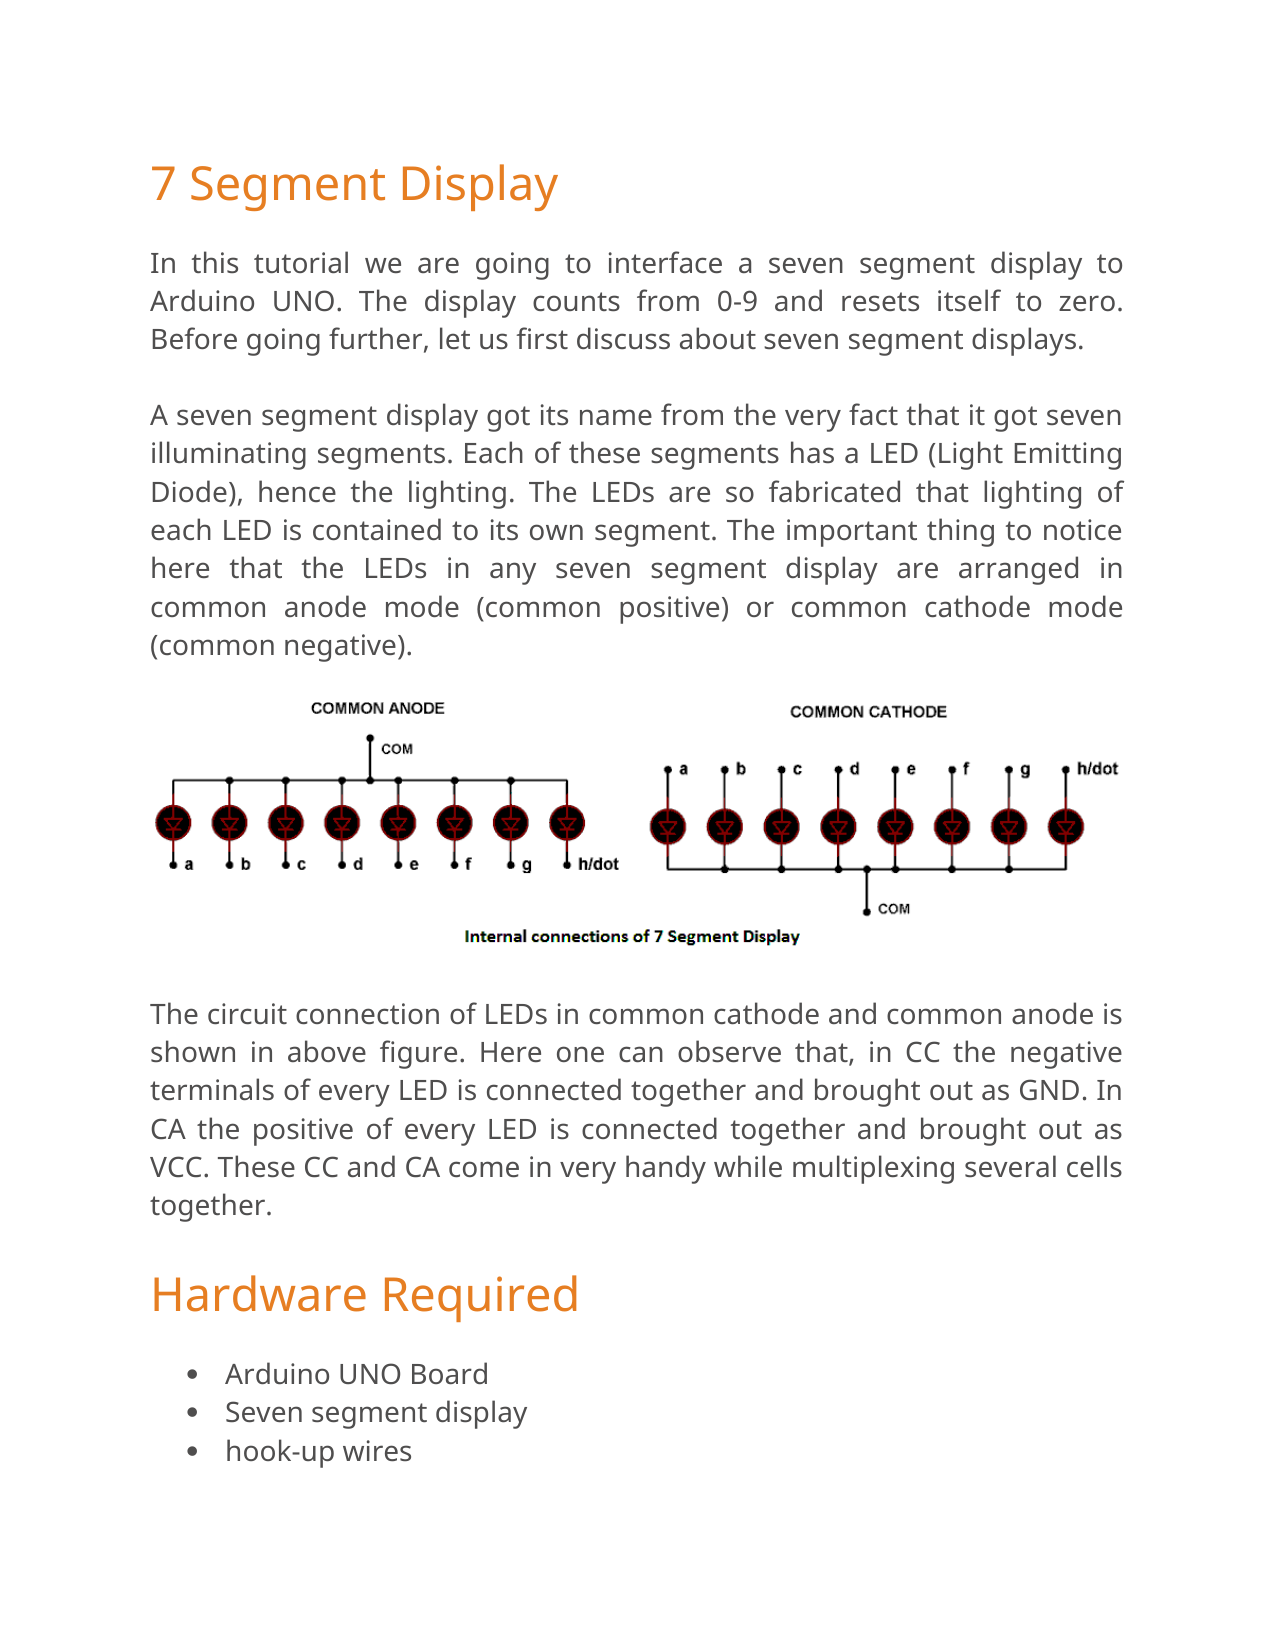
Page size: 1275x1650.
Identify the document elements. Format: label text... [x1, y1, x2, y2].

text The circuit connection of LEDs in common cathode and common anode is shown in above figure. Here one can observe that, in CC the negative terminals of every LED is connected together and brought out as GND. In CA the positive of every LED is connected together and brought out as VCC. These CC and CA come in very handy while multiplexing several cells together. [150, 994, 1125, 1224]
list hook-up wires [187, 1431, 1125, 1469]
text In this tutorial we are going to interface a seven segment display to Arduino UNO. The display counts from 0-9 and resets itself to zero. Before going further, let us first discuss about seven segment displays. [150, 243, 1125, 358]
list Arduino UNO Board [187, 1354, 1125, 1393]
list Seven segment display [187, 1393, 1125, 1431]
picture [150, 701, 1125, 957]
text A seven segment display got its name from the very fact that it got seven illuminating segments. Each of these segments has a LED (Light Emitting Diode), hence the lighting. The LEDs are so fabricated that lighting of each LED is contained to its own segment. The important thing to notice here that the LEDs in any seven segment display are arranged in common anode mode (common positive) or common cathode mode (common negative). [150, 396, 1125, 664]
text Hardware Required [150, 1261, 1125, 1325]
text 7 Segment Display [150, 150, 1125, 214]
